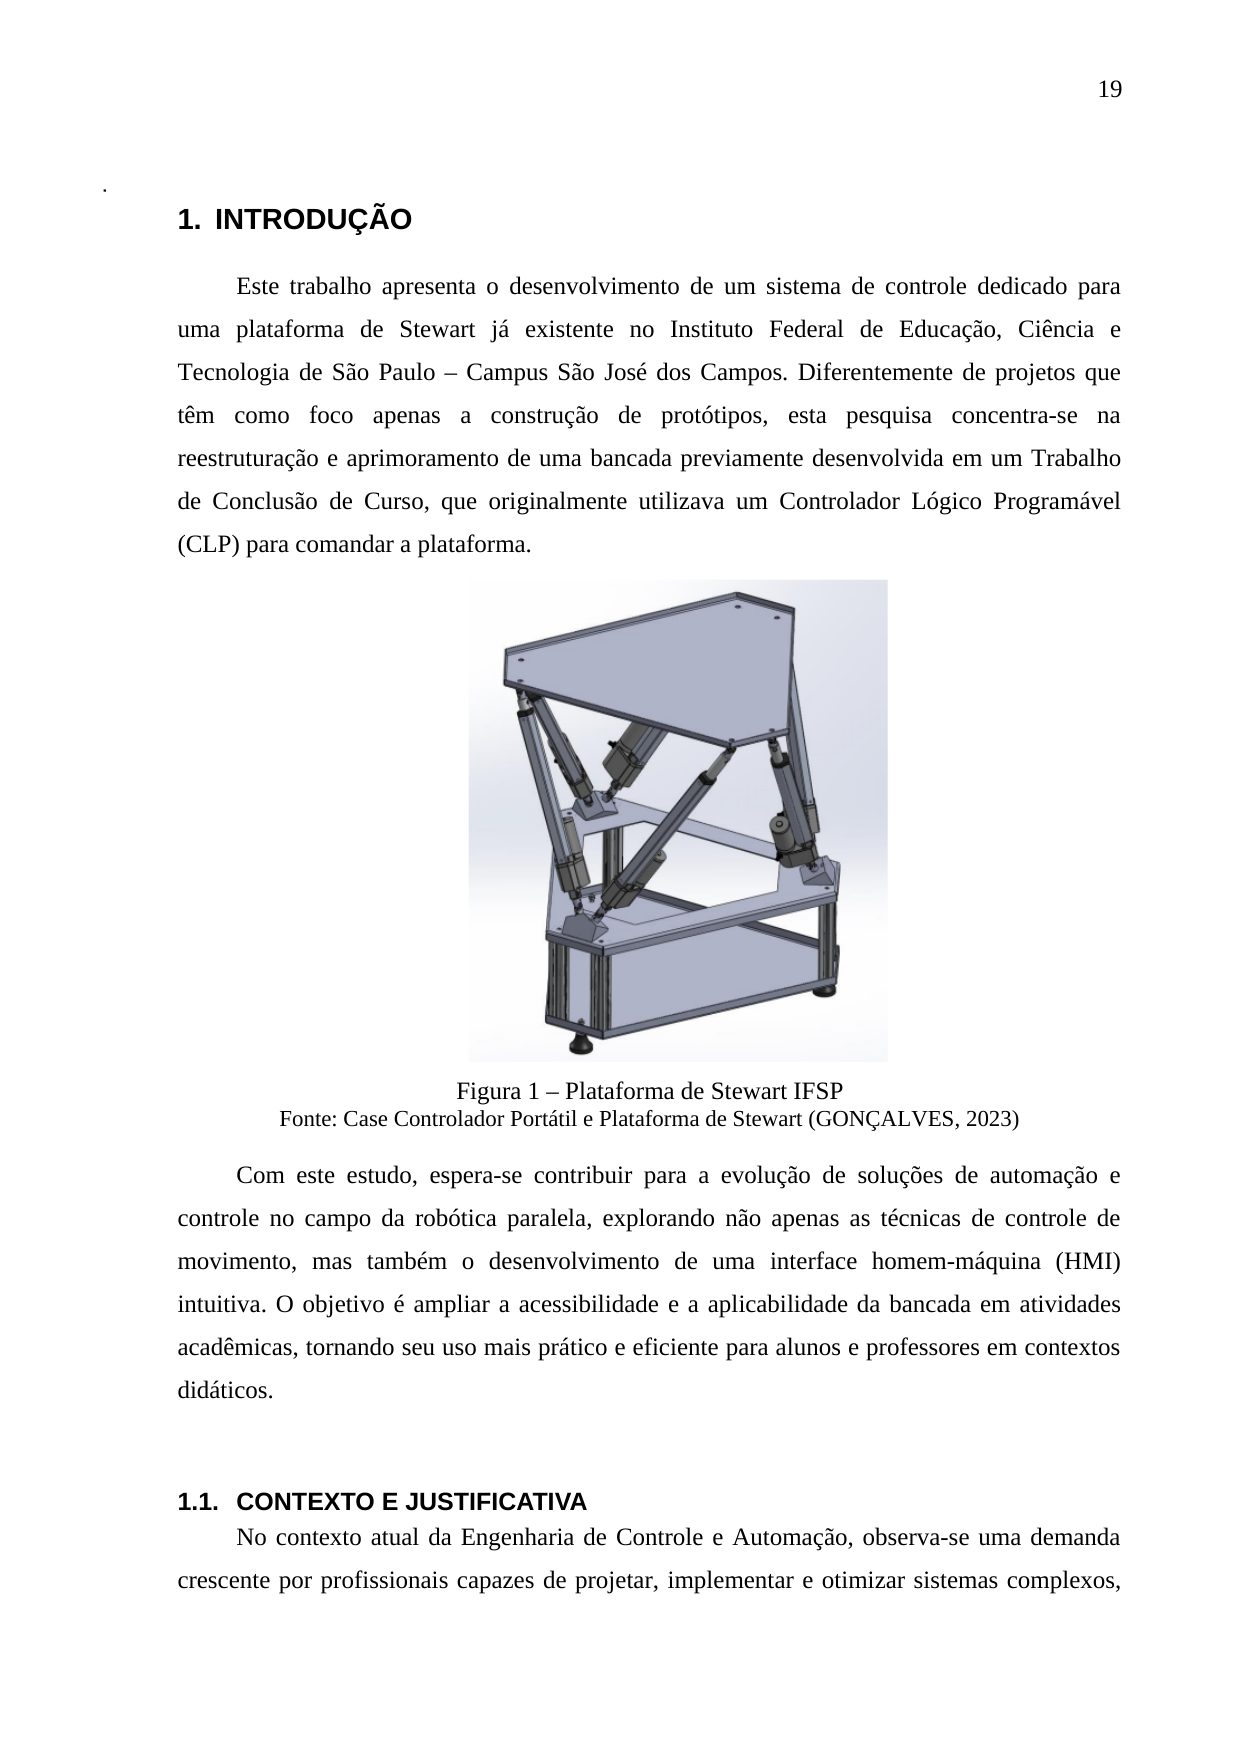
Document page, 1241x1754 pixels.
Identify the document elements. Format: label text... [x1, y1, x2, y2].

text Fonte: Case Controlador Portátil e Plataforma de Stewart (GONÇALVES, 2023) [177, 1105, 1122, 1131]
text Contexto e Justificativa [177, 1487, 1122, 1516]
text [177, 1522, 1122, 1594]
text Com este estudo, espera-se contribuir para a evolução de soluções de automação e controle no campo da robótica paralela, explorando não apenas as técnicas de controle de movimento, mas também o desenvolvimento de uma interface homem-máquina (HMI) intuitiva. O objetivo é ampliar a acessibilidade e a aplicabilidade da bancada em atividades acadêmicas, tornando seu uso mais prático e eficiente para alunos e professores em contextos didáticos. [177, 1160, 1122, 1404]
picture [468, 572, 890, 1062]
text Figura 1 – Plataforma de Stewart IFSP [177, 1076, 1122, 1105]
text Este trabalho apresenta o desenvolvimento de um sistema de controle dedicado para uma plataforma de Stewart já existente no Instituto Federal de Educação, Ciência e Tecnologia de São Paulo – Campus São José dos Campos. Diferentemente de projetos que têm como foco apenas a construção de protótipos, esta pesquisa concentra-se na reestruturação e aprimoramento de uma bancada previamente desenvolvida em um Trabalho de Conclusão de Curso, que originalmente utilizava um Controlador Lógico Programável (CLP) para comandar a plataforma. [177, 271, 1122, 558]
text INTRODUÇÃO [177, 202, 1122, 236]
